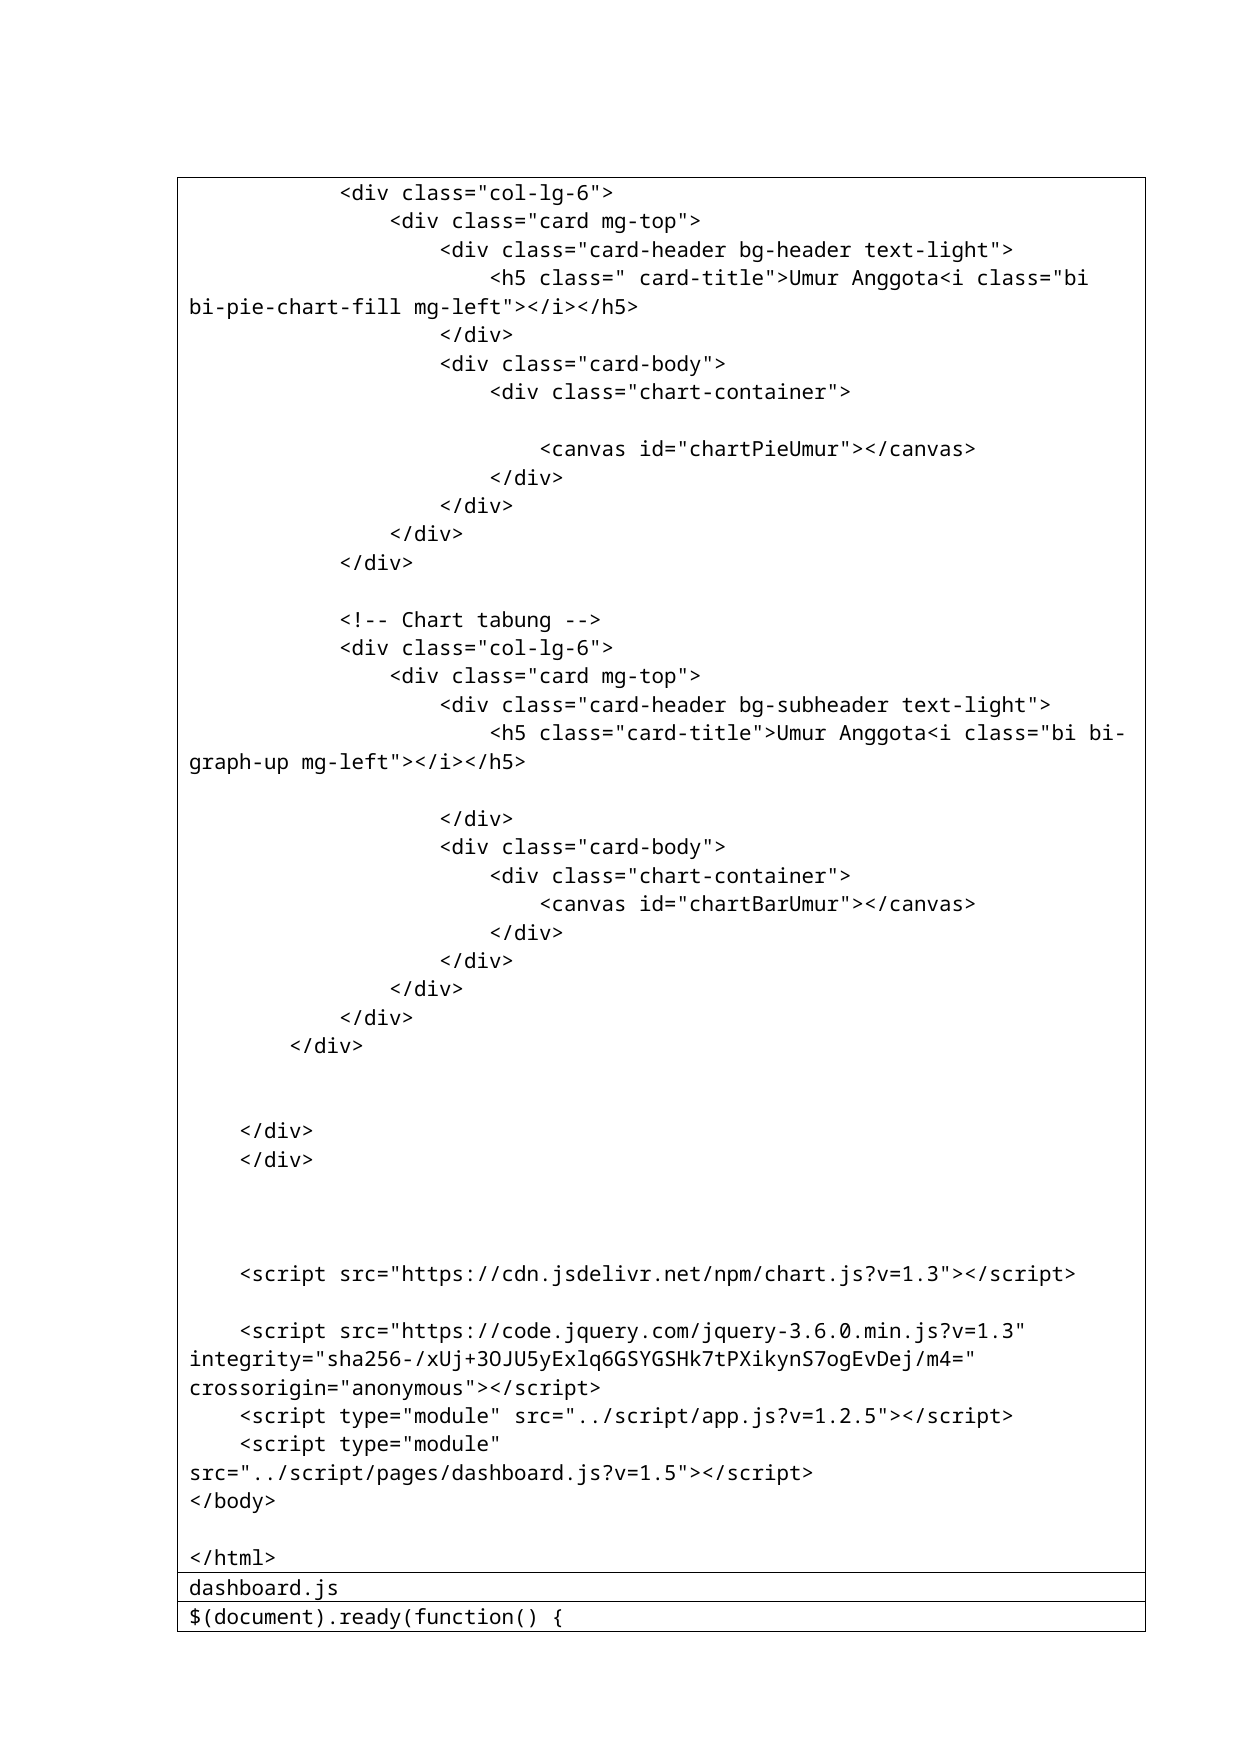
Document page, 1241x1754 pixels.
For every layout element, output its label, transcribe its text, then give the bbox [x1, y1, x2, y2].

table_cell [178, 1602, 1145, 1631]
table_cell dashboard.js [178, 1573, 1145, 1601]
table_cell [178, 178, 1145, 1572]
